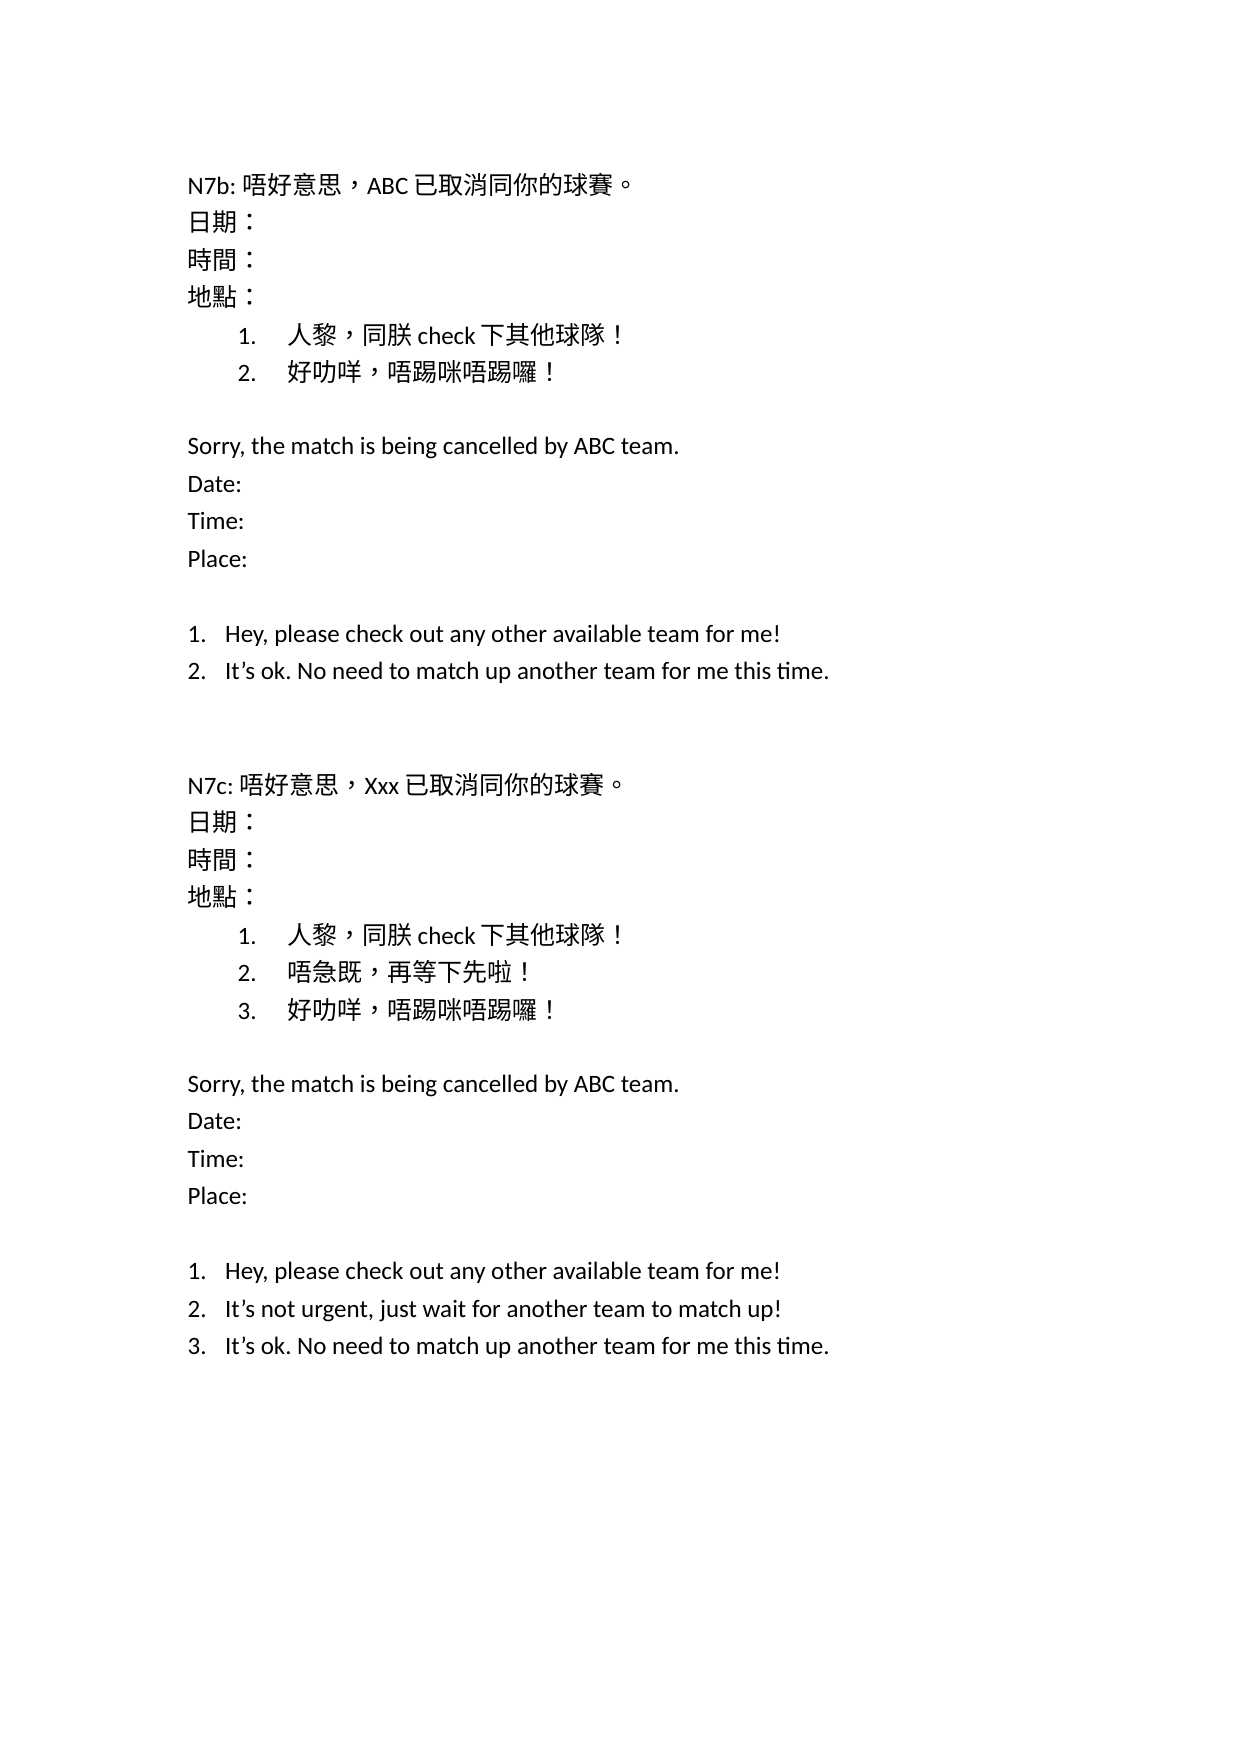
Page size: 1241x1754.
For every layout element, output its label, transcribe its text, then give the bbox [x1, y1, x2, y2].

list It’s ok. No need to match up another team for me this time. [187, 1327, 1053, 1364]
text 2. 唔急既，再等下先啦！ [187, 952, 1053, 989]
text Date: [187, 464, 1053, 502]
text 地點： [187, 877, 1053, 914]
text 3. 好叻咩，唔踢咪唔踢囉！ [187, 989, 1053, 1027]
text Time: [187, 502, 1053, 539]
text 日期： [187, 202, 1053, 239]
text Place: [187, 539, 1053, 577]
list It’s ok. No need to match up another team for me this time. [187, 652, 1053, 689]
text Date: [187, 1102, 1053, 1139]
list Hey, please check out any other available team for me! [187, 1252, 1053, 1289]
text Sorry, the match is being cancelled by ABC team. [187, 1064, 1053, 1102]
text 1. 人黎，同朕check下其他球隊！ [187, 914, 1053, 952]
text Sorry, the match is being cancelled by ABC team. [187, 427, 1053, 464]
list It’s not urgent, just wait for another team to match up! [187, 1289, 1053, 1327]
text Place: [187, 1177, 1053, 1214]
text 2. 好叻咩，唔踢咪唔踢囉！ [187, 352, 1053, 389]
text 地點： [187, 277, 1053, 314]
text 時間： [187, 839, 1053, 877]
text N7b: 唔好意思，ABC已取消同你的球賽。 [187, 164, 1053, 202]
text Time: [187, 1139, 1053, 1177]
list Hey, please check out any other available team for me! [187, 614, 1053, 652]
text 1. 人黎，同朕check下其他球隊！ [187, 314, 1053, 352]
text 時間： [187, 239, 1053, 277]
text N7c: 唔好意思，Xxx已取消同你的球賽。 [187, 764, 1053, 802]
text 日期： [187, 802, 1053, 839]
